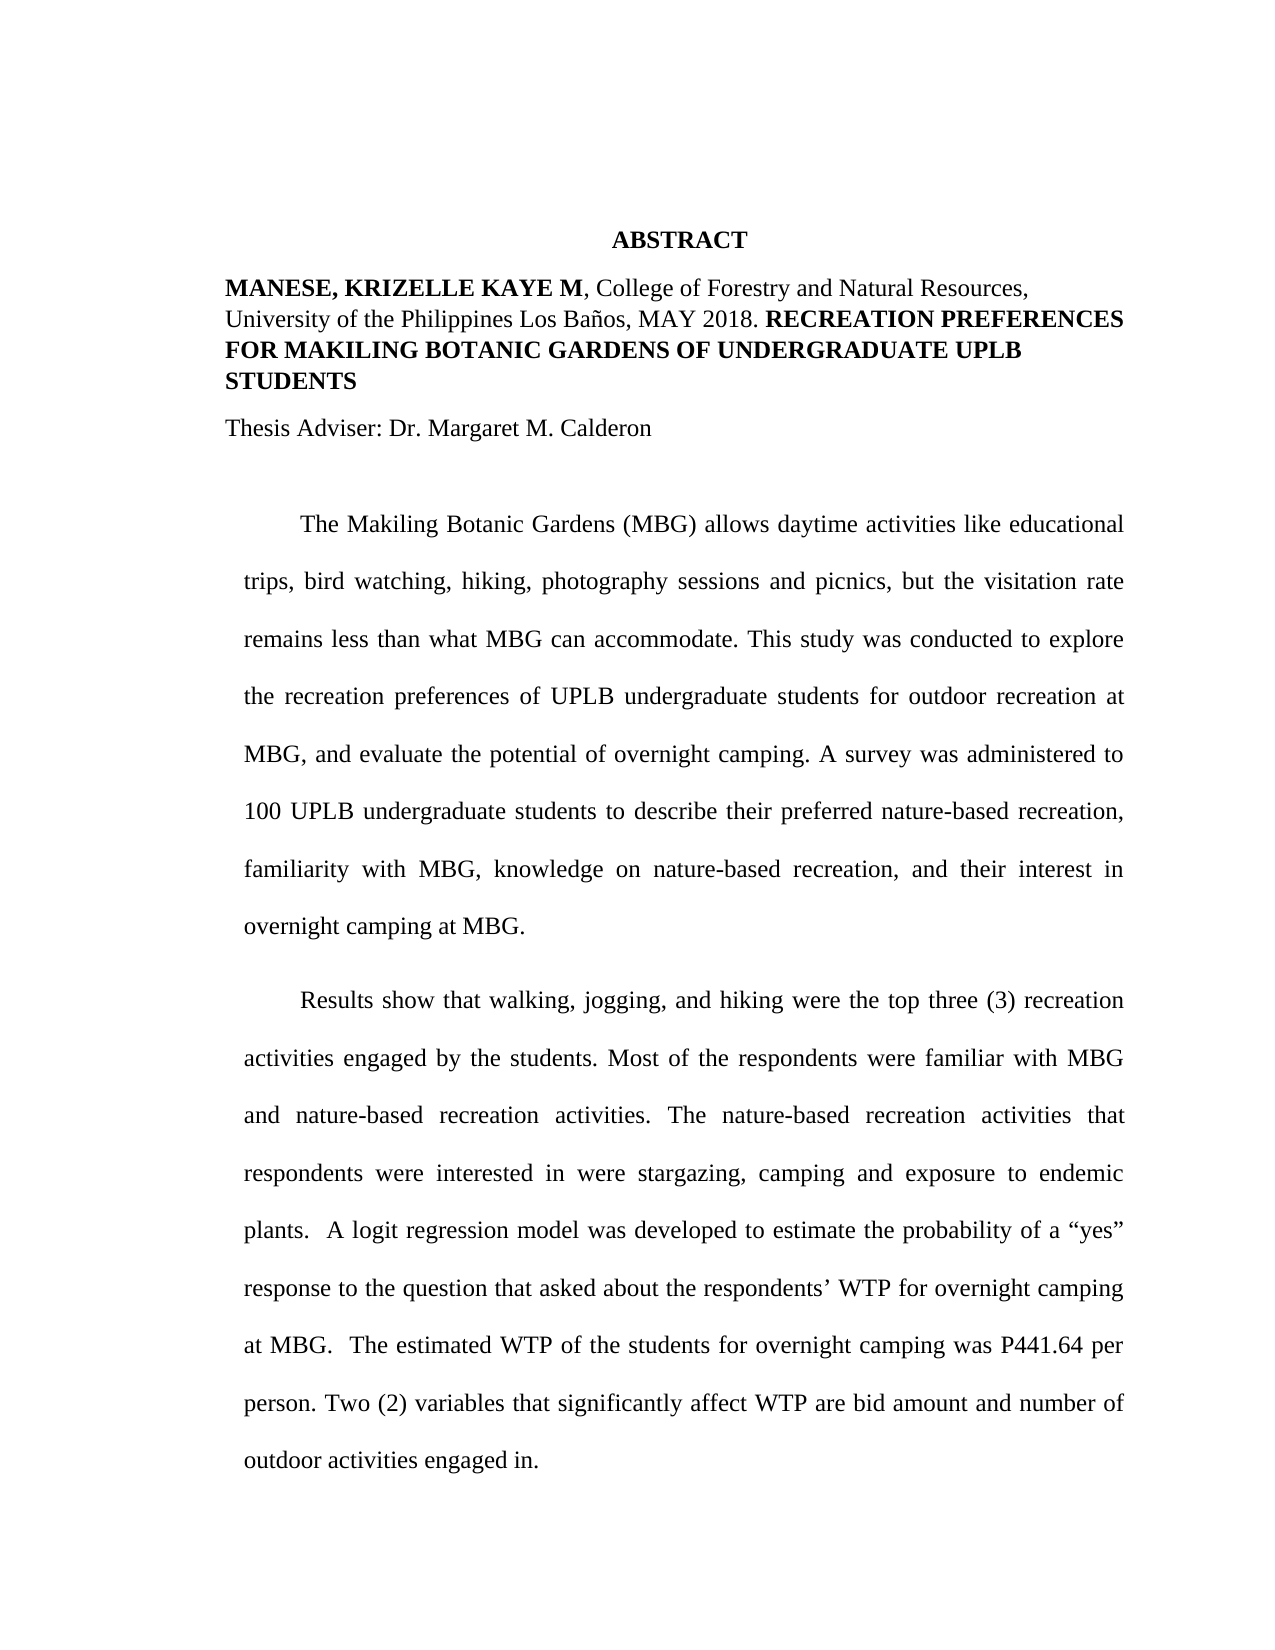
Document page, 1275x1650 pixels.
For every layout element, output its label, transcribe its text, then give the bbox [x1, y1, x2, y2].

text Results show that walking, jogging, and hiking were the top three (3) recreation activities engaged by the students. Most of the respondents were familiar with MBG and nature-based recreation activities. The nature-based recreation activities that respondents were interested in were stargazing, camping and exposure to endemic plants. A logit regression model was developed to estimate the probability of a “yes” response to the question that asked about the respondents’ WTP for overnight camping at MBG. The estimated WTP of the students for overnight camping was P441.64 per person. Two (2) variables that significantly affect WTP are bid amount and number of outdoor activities engaged in. [244, 986, 1125, 1474]
text The Makiling Botanic Gardens (MBG) allows daytime activities like educational trips, bird watching, hiking, photography sessions and picnics, but the visitation rate remains less than what MBG can accommodate. This study was conducted to explore the recreation preferences of UPLB undergraduate students for outdoor recreation at MBG, and evaluate the potential of overnight camping. A survey was administered to 100 UPLB undergraduate students to describe their preferred nature-based recreation, familiarity with MBG, knowledge on nature-based recreation, and their interest in overnight camping at MBG. [244, 509, 1125, 940]
text ABSTRACT [234, 225, 1125, 254]
text MANESE, KRIZELLE KAYE M, College of Forestry and Natural Resources, University of the Philippines Los Baños, MAY 2018. RECREATION PREFERENCES FOR MAKILING BOTANIC GARDENS OF UNDERGRADUATE UPLB STUDENTS [225, 273, 1125, 394]
text Thesis Adviser: Dr. Margaret M. Calderon [225, 413, 1125, 442]
